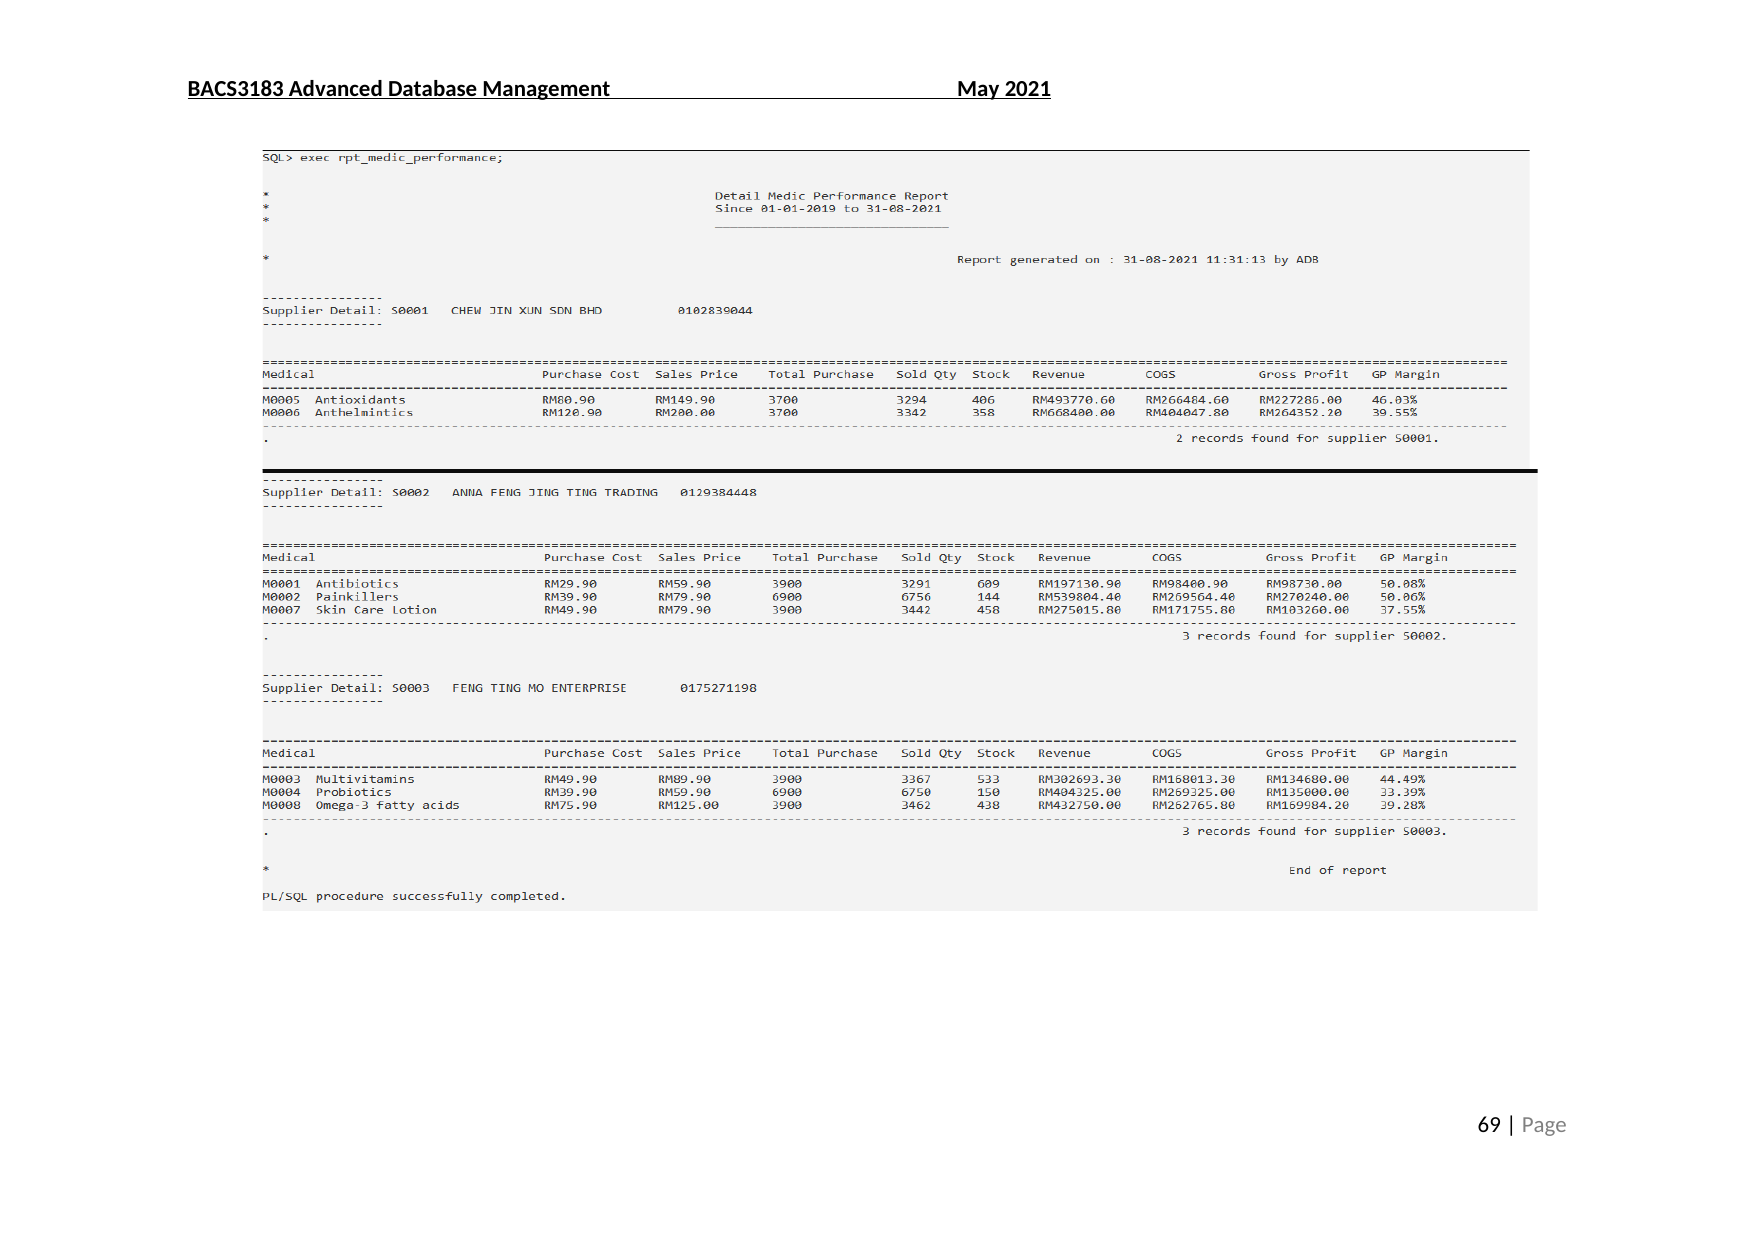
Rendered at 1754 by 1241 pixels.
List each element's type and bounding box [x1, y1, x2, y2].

picture [262, 150, 1538, 911]
